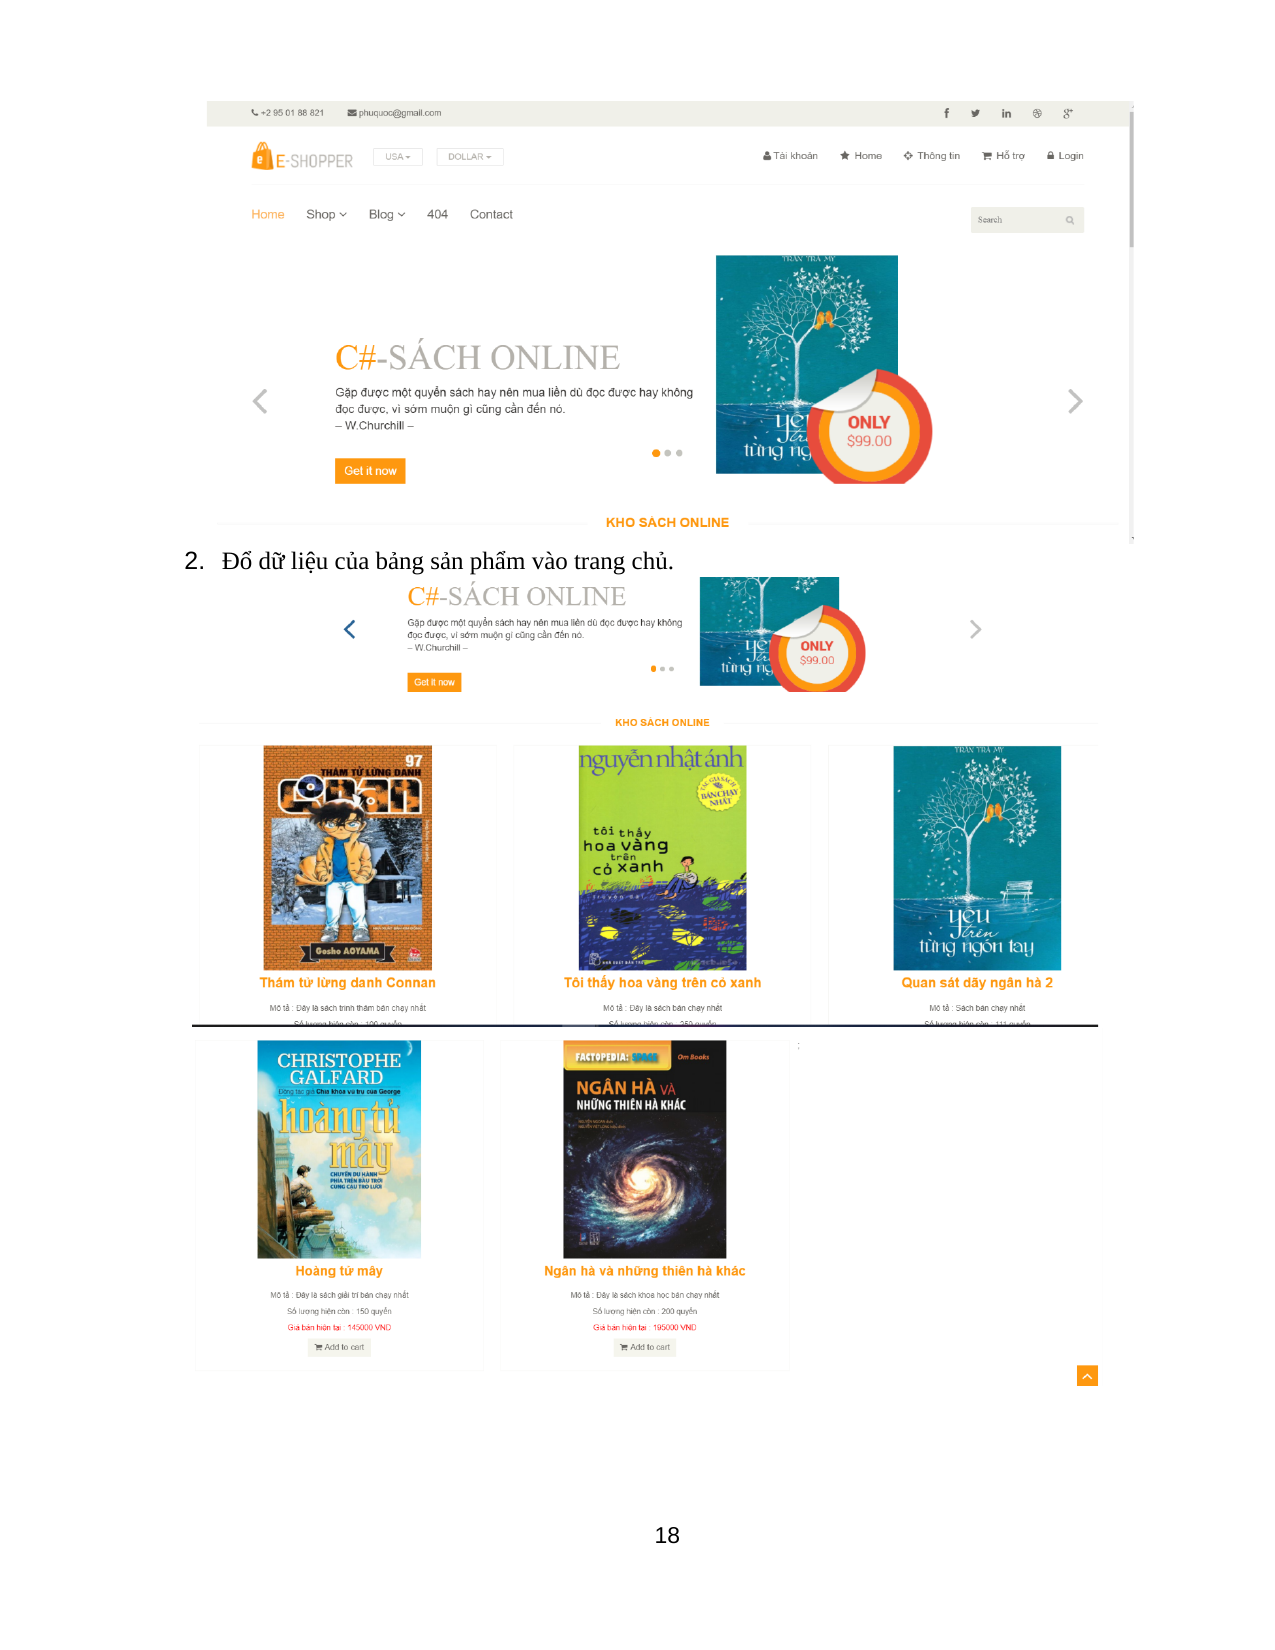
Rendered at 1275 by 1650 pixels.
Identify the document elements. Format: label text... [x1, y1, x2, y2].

picture [192, 1028, 1103, 1386]
picture [192, 577, 1099, 1027]
list Đổ dữ liệu của bảng sản phẩm vào trang chủ. [184, 546, 1216, 575]
picture [206, 101, 1134, 544]
